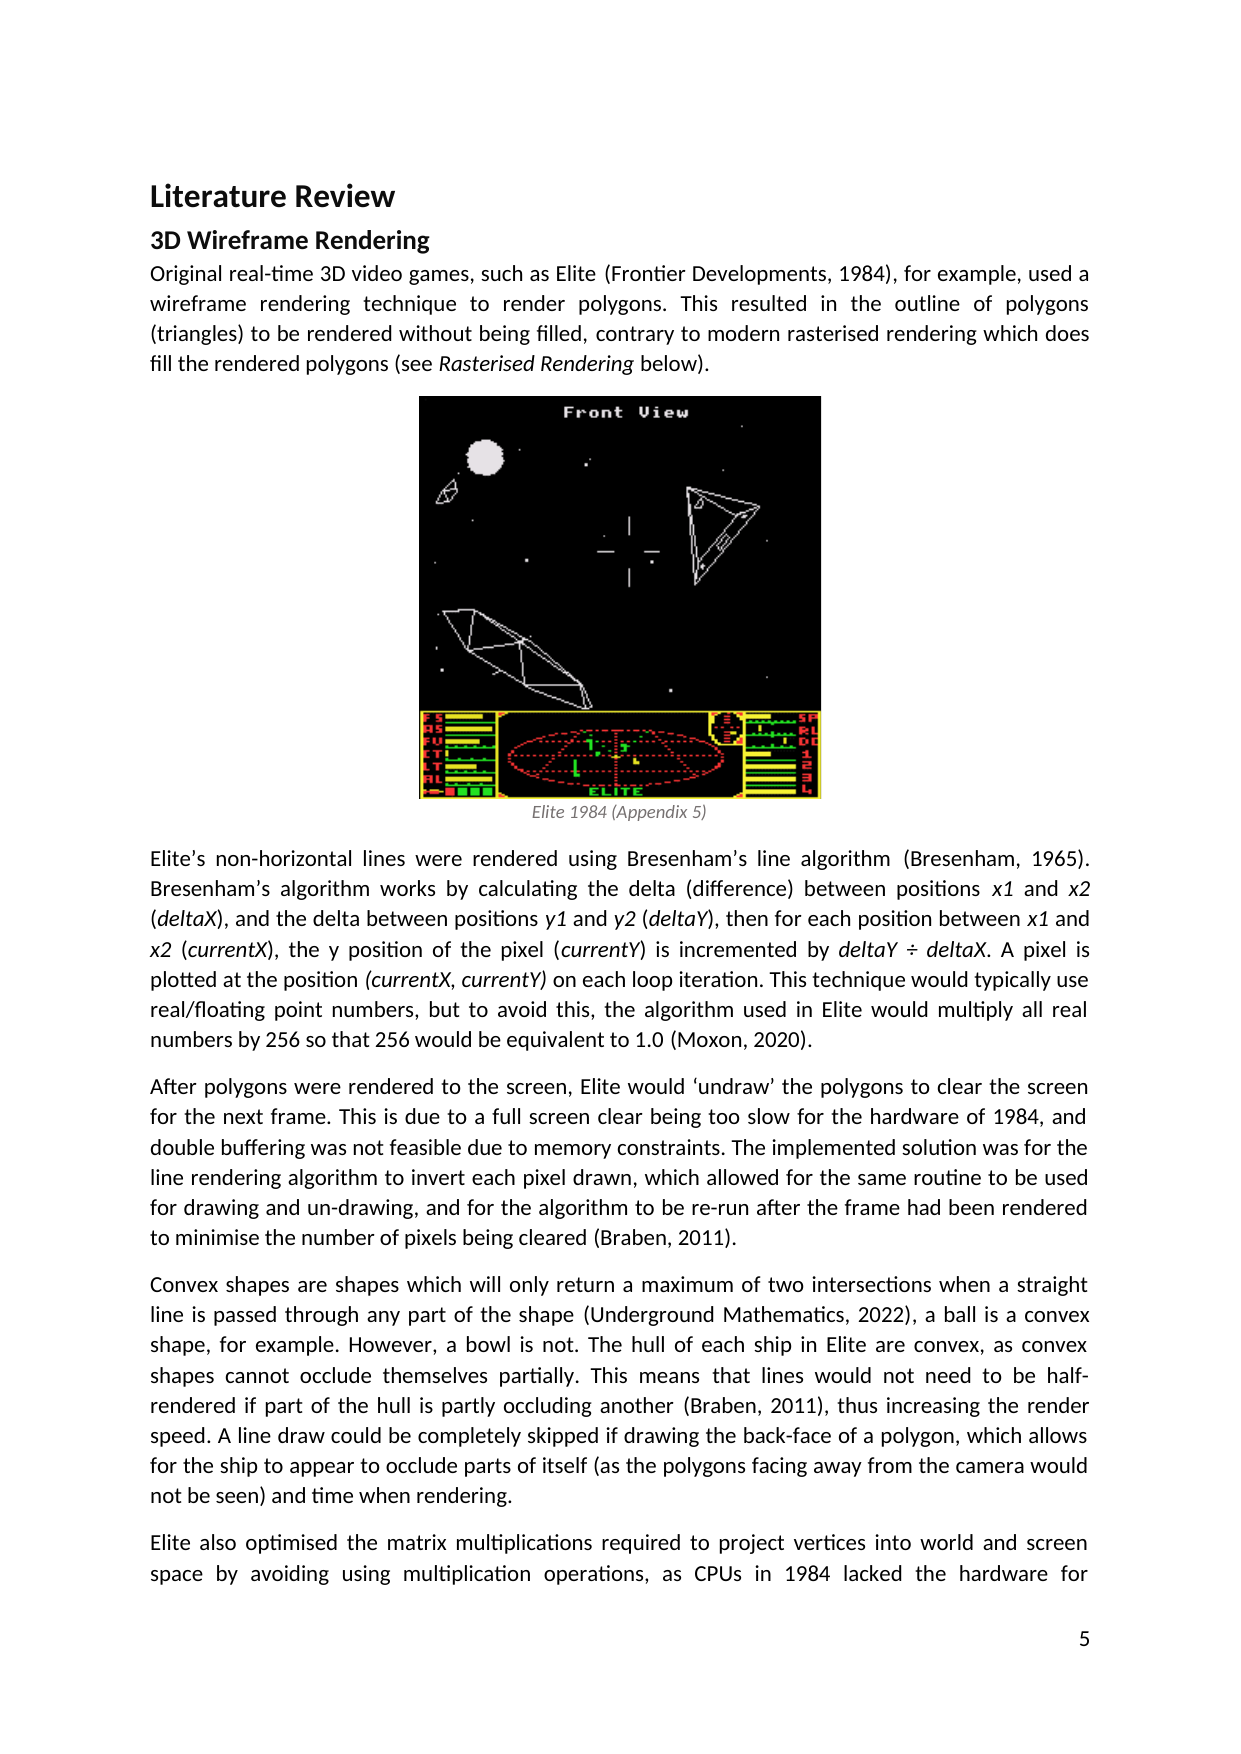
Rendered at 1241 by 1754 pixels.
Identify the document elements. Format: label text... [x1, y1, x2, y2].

text Elite’s non-horizontal lines were rendered using Bresenham’s line algorithm . Bresenham’s algorithm works by calculating the delta (difference) between positions x1 and x2 (deltaX), and the delta between positions y1 and y2 (deltaY), then for each position between x1 and x2 (currentX), the y position of the pixel (currentY) is incremented by deltaY ÷ deltaX. A pixel is plotted at the position (currentX, currentY) on each loop iteration. This technique would typically use real/floating point numbers, but to avoid this, the algorithm used in Elite would multiply all real numbers by 256 so that 256 would be equivalent to 1.0 . [150, 844, 1090, 1053]
text After polygons were rendered to the screen, Elite would ‘undraw’ the polygons to clear the screen for the next frame. This is due to a full screen clear being too slow for the hardware of 1984, and double buffering was not feasible due to memory constraints. The implemented solution was for the line rendering algorithm to invert each pixel drawn, which allowed for the same routine to be used for drawing and un-drawing, and for the algorithm to be re-run after the frame had been rendered to minimise the number of pixels being cleared . [150, 1072, 1090, 1251]
text Elite 1984 (Appendix 5) [150, 800, 1090, 823]
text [150, 1528, 1090, 1587]
subtitle 3D Wireframe Rendering [150, 223, 1090, 256]
subtitle Literature Review [150, 175, 1090, 216]
text Convex shapes are shapes which will only return a maximum of two intersections when a straight line is passed through any part of the shape , a ball is a convex shape, for example. However, a bowl is not. The hull of each ship in Elite are convex, as convex shapes cannot occlude themselves partially. This means that lines would not need to be half-rendered if part of the hull is partly occluding another , thus increasing the render speed. A line draw could be completely skipped if drawing the back-face of a polygon, which allows for the ship to appear to occlude parts of itself (as the polygons facing away from the camera would not be seen) and time when rendering. [150, 1270, 1090, 1509]
picture [419, 396, 822, 799]
text Original real-time 3D video games, such as Elite , for example, used a wireframe rendering technique to render polygons. This resulted in the outline of polygons (triangles) to be rendered without being filled, contrary to modern rasterised rendering which does fill the rendered polygons (see Rasterised Rendering below). [150, 259, 1090, 377]
